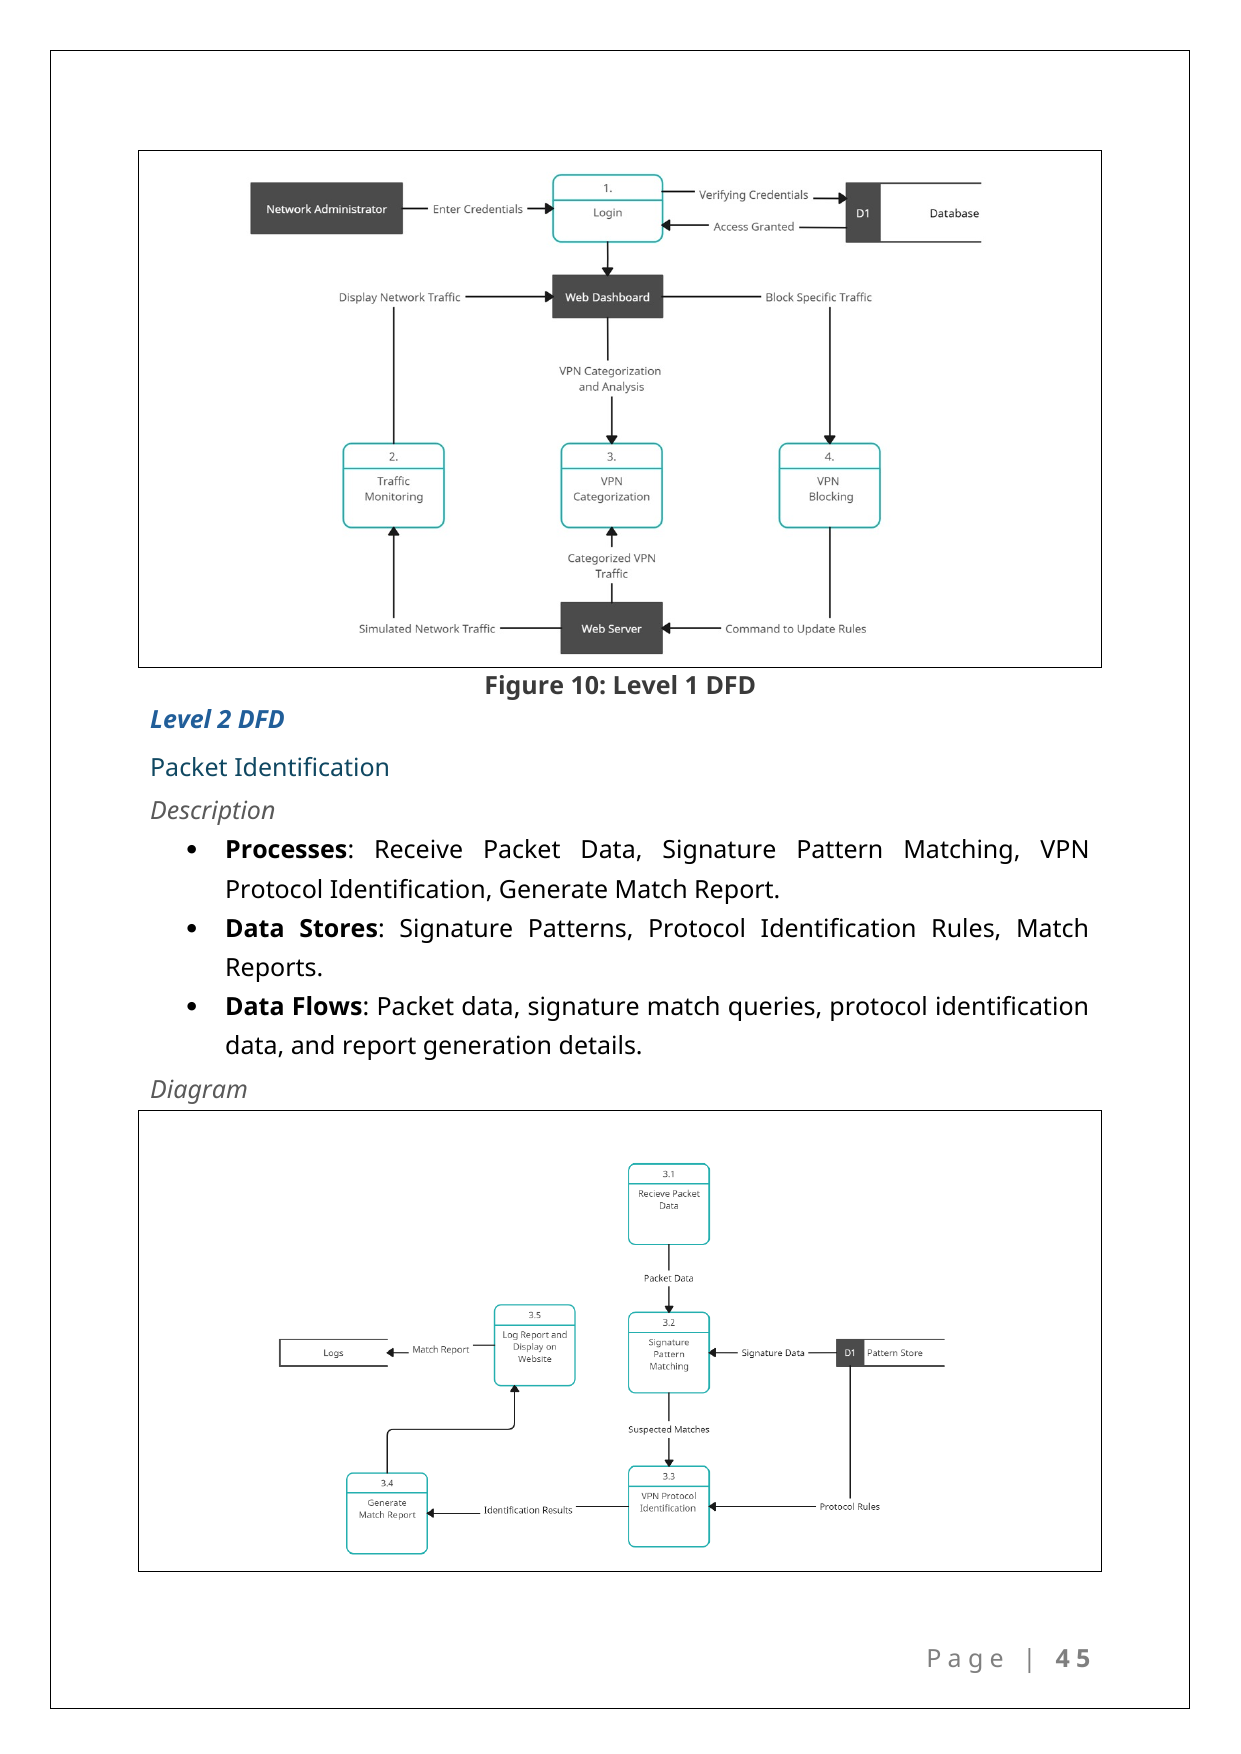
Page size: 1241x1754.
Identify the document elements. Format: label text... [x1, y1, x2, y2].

text Figure 10: Level 1 DFD [150, 668, 1090, 702]
subtitle Description [150, 793, 1090, 827]
picture [266, 1150, 974, 1567]
list Processes: Receive Packet Data, Signature Pattern Matching, VPN Protocol Identification, Generate Match Report. [187, 832, 1090, 905]
subtitle Level 2 DFD [150, 702, 1090, 736]
table_header [139, 151, 1101, 667]
subtitle Diagram [150, 1071, 1090, 1105]
list Data Stores: Signature Patterns, Protocol Identification Rules, Match Reports. [187, 910, 1090, 984]
subtitle Packet Identification [150, 749, 1090, 784]
picture [235, 151, 1005, 663]
table_header [139, 1111, 1101, 1571]
list Data Flows: Packet data, signature match queries, protocol identification data, and report generation details. [187, 989, 1090, 1062]
